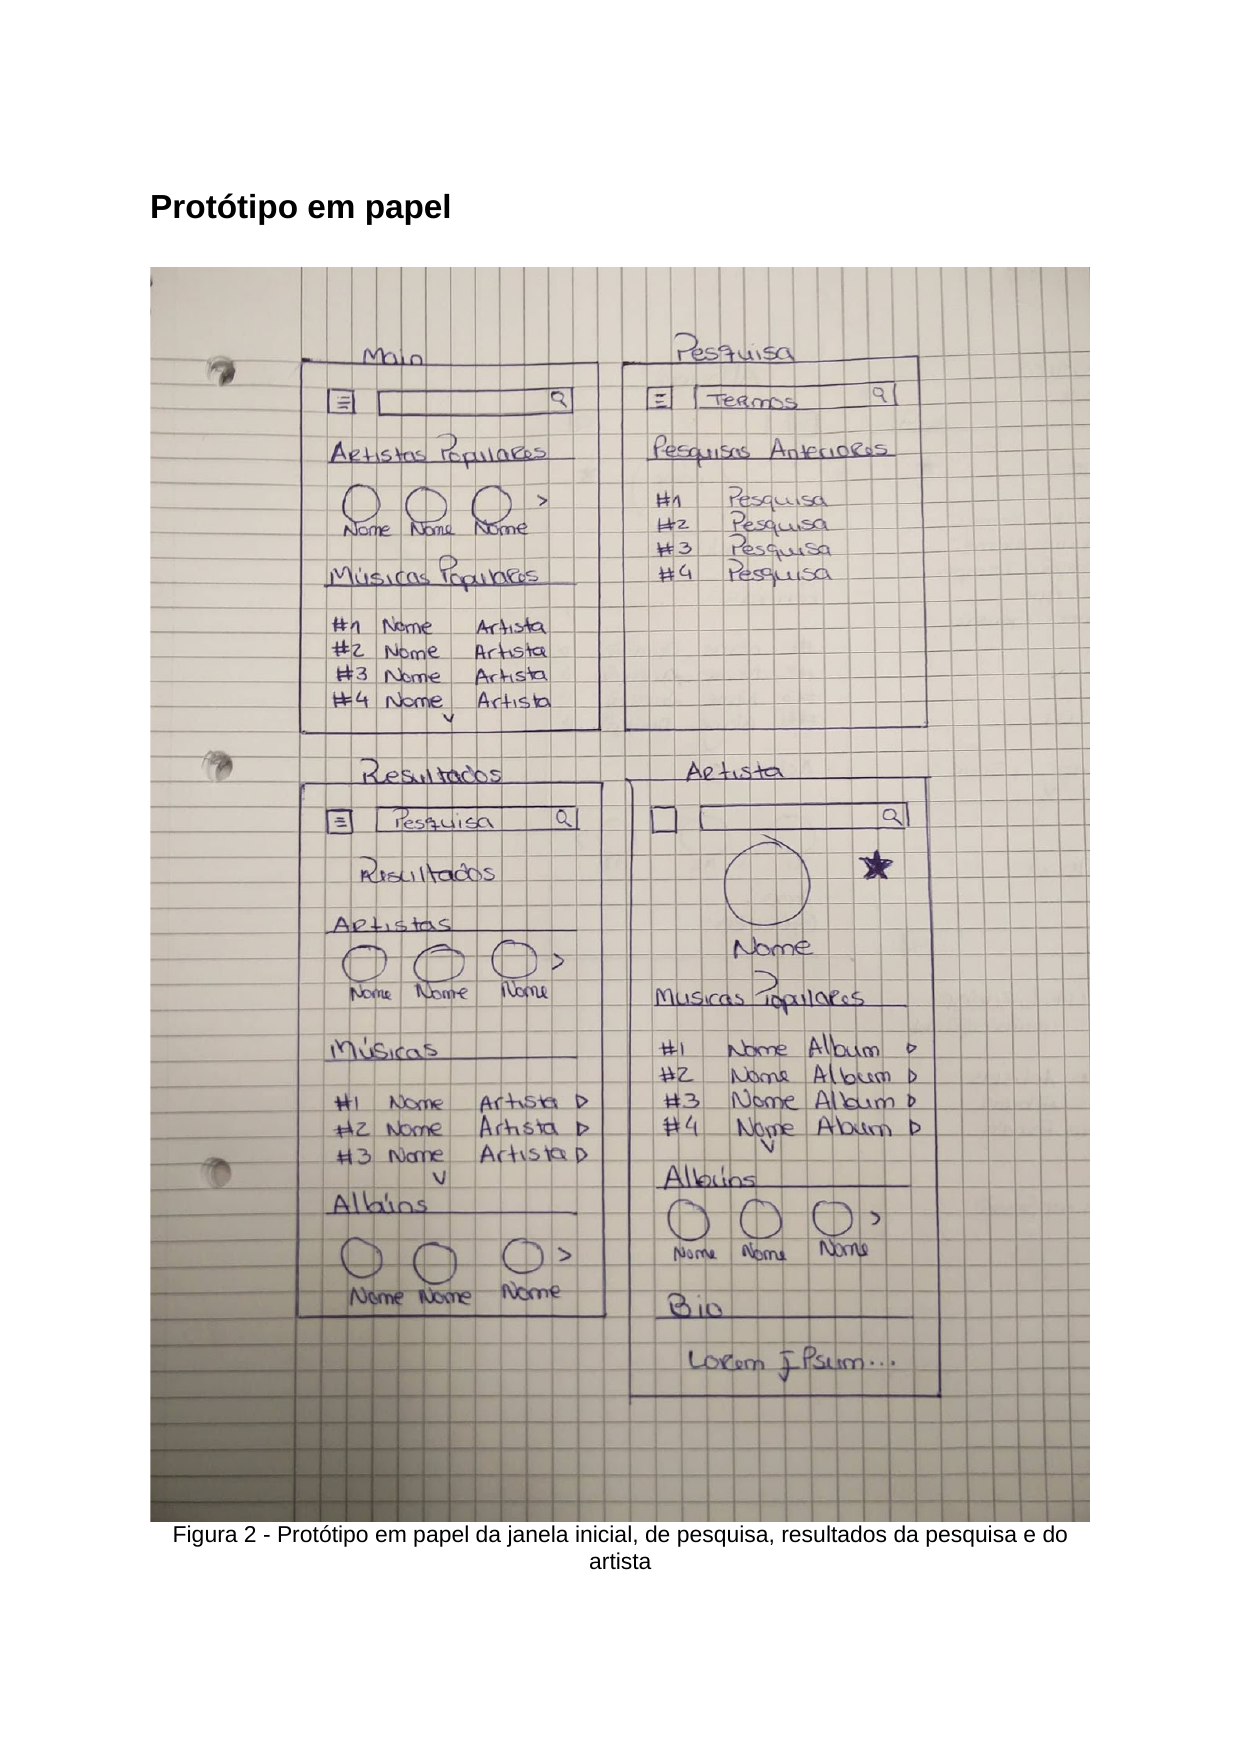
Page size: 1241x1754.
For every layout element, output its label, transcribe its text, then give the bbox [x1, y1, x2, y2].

text Protótipo em papel [150, 187, 1090, 226]
text Figura 2 - Protótipo em papel da janela inicial, de pesquisa, resultados da pesquisa e do artista [150, 1522, 1090, 1574]
picture [150, 267, 1090, 1522]
